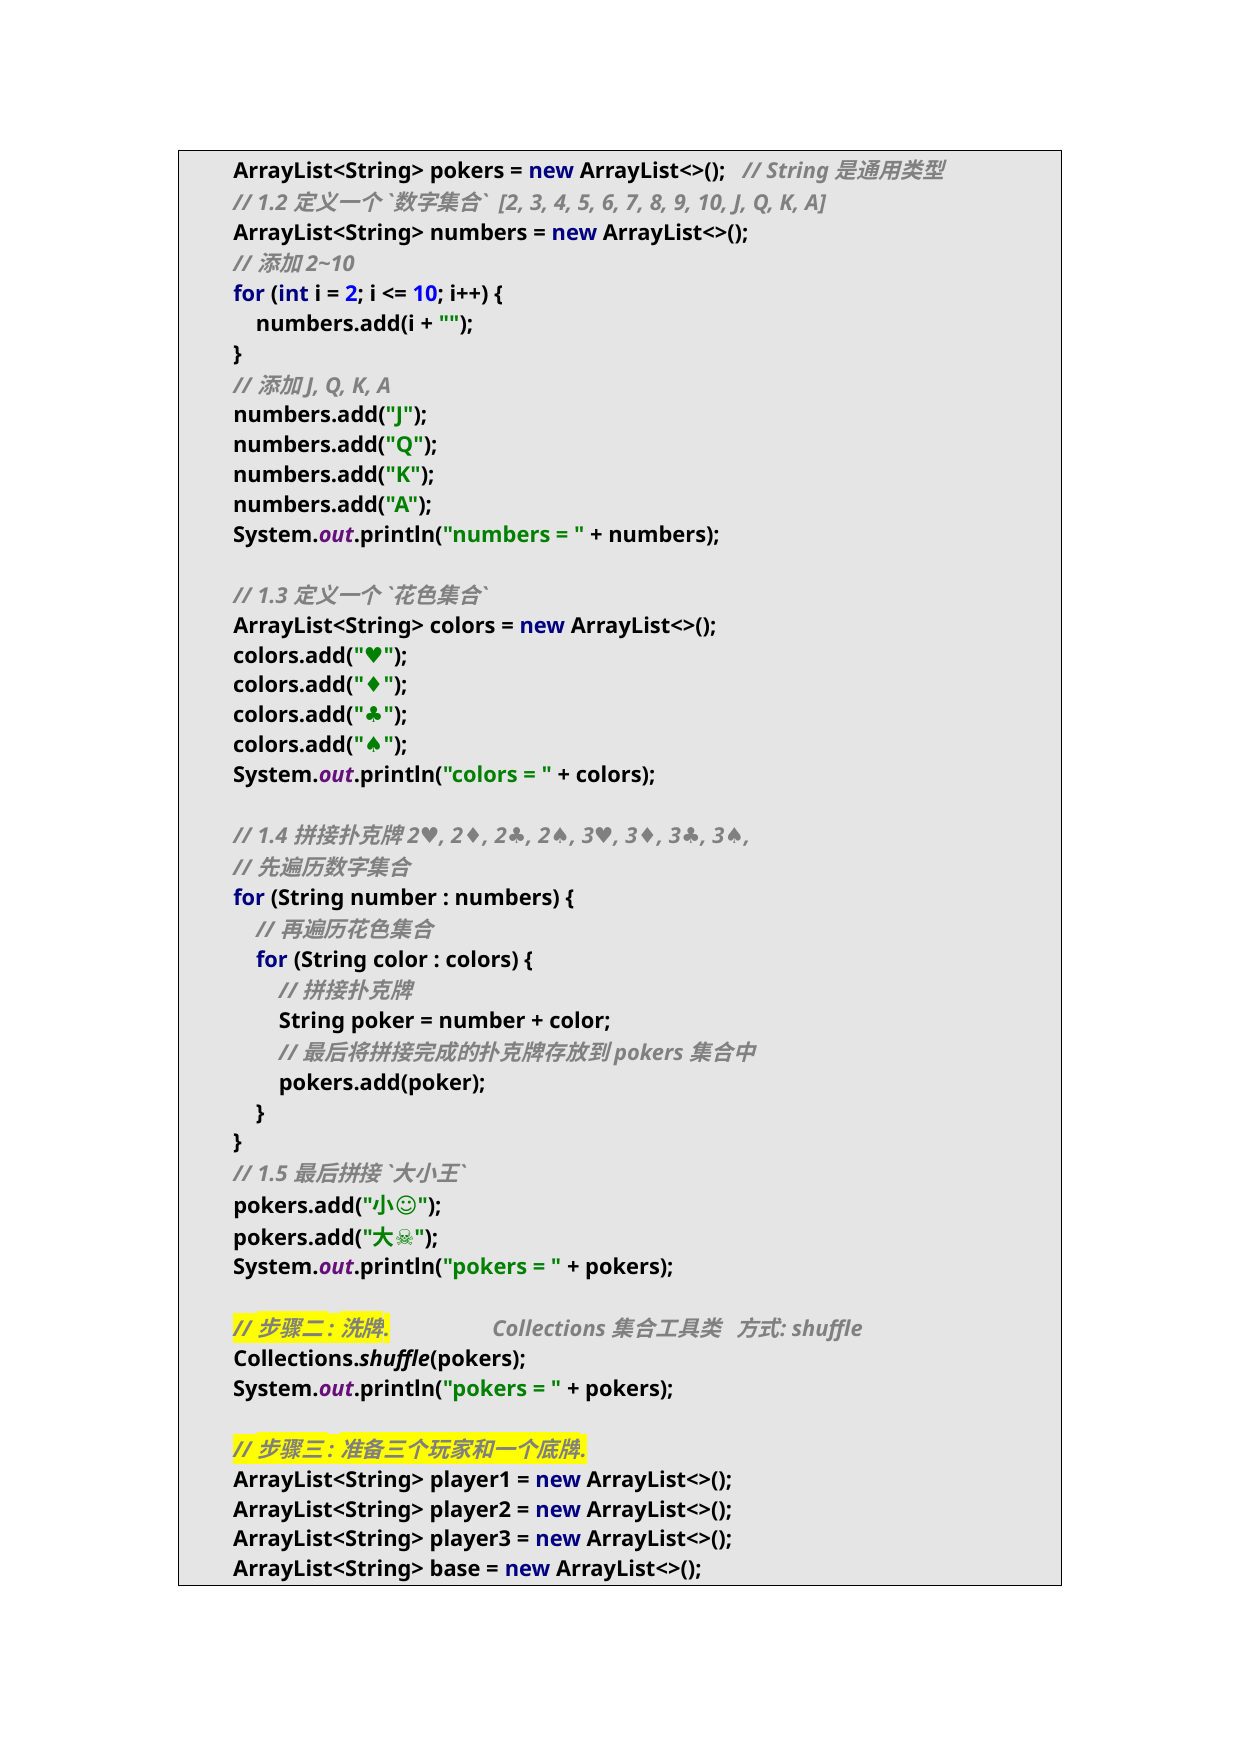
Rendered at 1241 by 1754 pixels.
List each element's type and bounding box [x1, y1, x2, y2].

text [179, 151, 1061, 1585]
